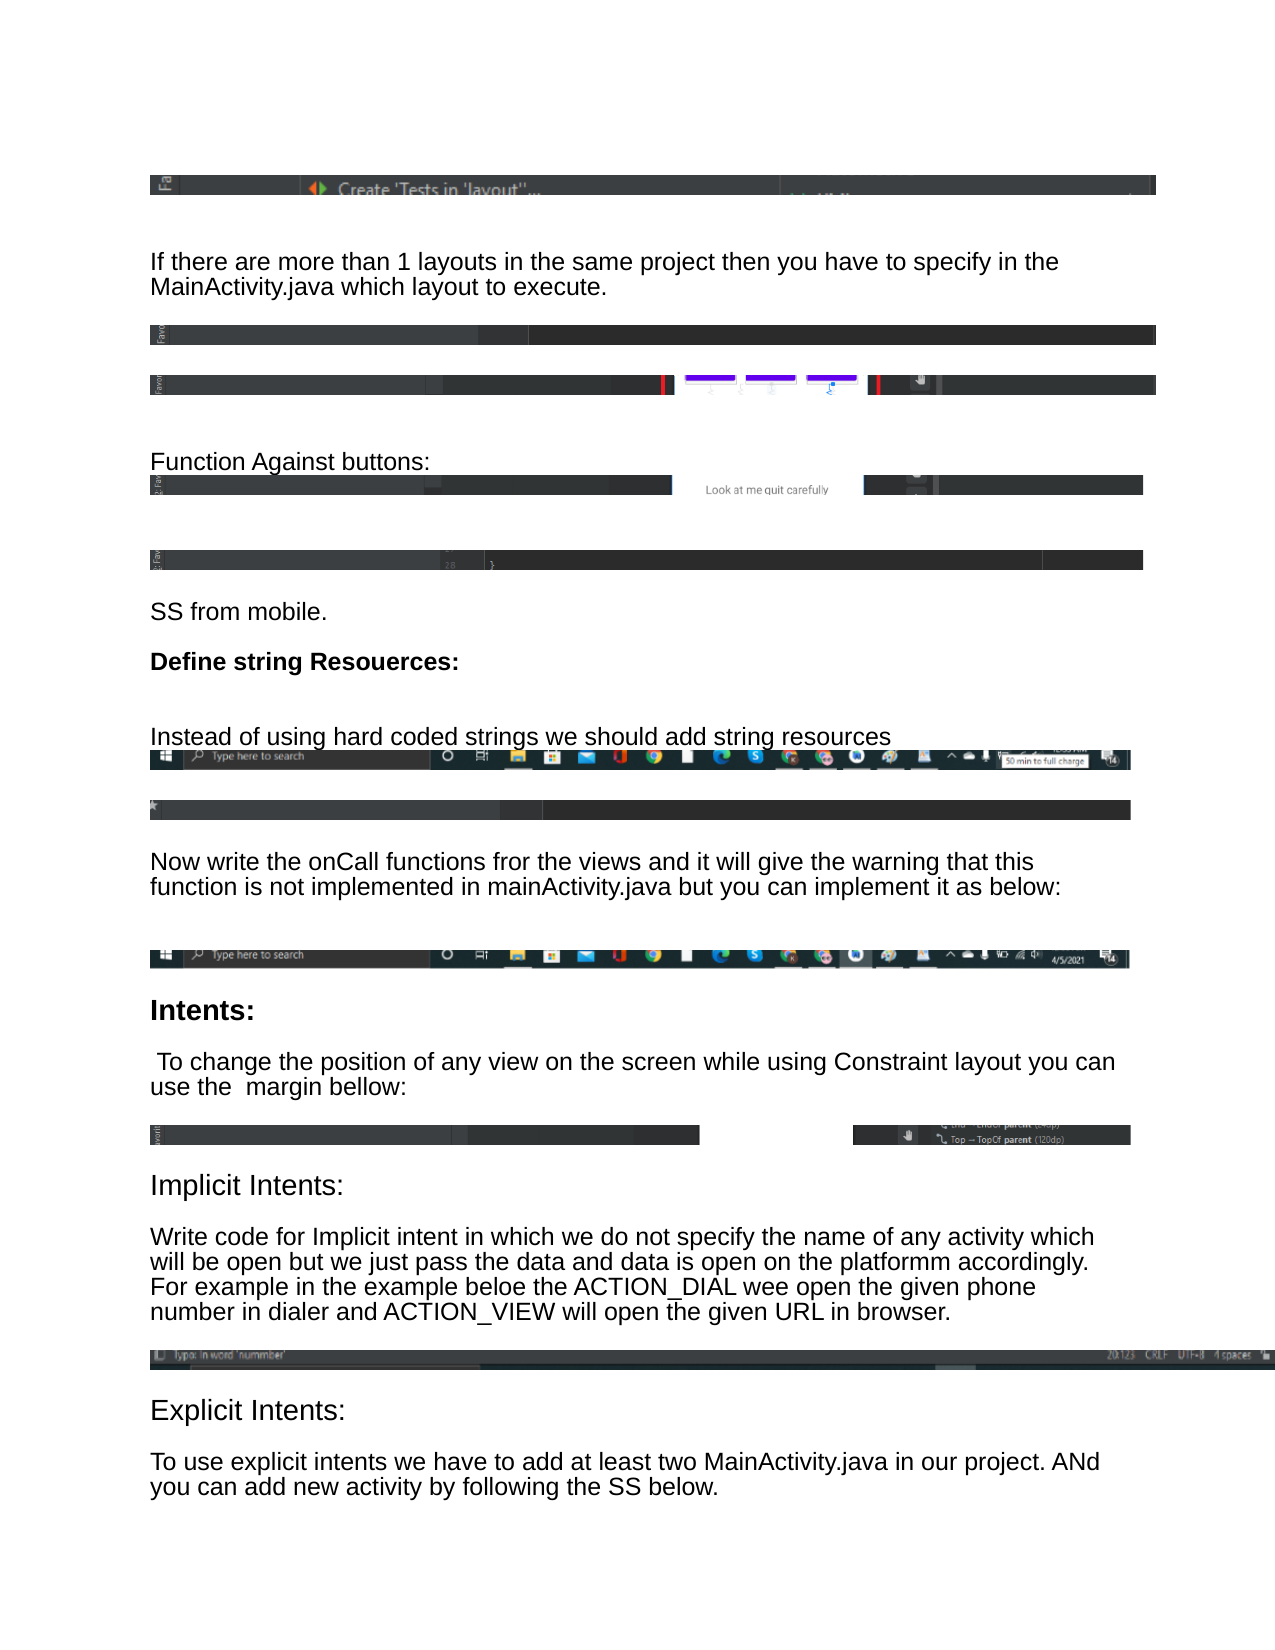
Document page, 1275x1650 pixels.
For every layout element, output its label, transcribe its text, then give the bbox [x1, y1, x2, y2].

text Define string Resouerces: [150, 650, 1125, 675]
text Write code for Implicit intent in which we do not specify the name of any activity which will be open but we just pass the data and data is open on the platformm accordingly. For example in the example beloe the ACTION_DIAL wee open the given phone number in dialer and ACTION_VIEW will open the given URL in browser. [150, 1225, 1125, 1325]
text Implicit Intents: [150, 1175, 1125, 1200]
text If there are more than 1 layouts in the same project then you have to specify in the MainActivity.java which layout to execute. [150, 250, 1125, 300]
text To change the position of any view on the screen while using Constraint layout you can use the margin bellow: [150, 1050, 1125, 1100]
text Intents: [150, 1000, 1125, 1025]
text Function Against buttons: [150, 450, 1125, 475]
text Now write the onCall functions fror the views and it will give the warning that this function is not implemented in mainActivity.java but you can implement it as below: [150, 850, 1125, 900]
text Explicit Intents: [150, 1400, 1125, 1425]
text Instead of using hard coded strings we should add string resources [150, 725, 1125, 750]
text To use explicit intents we have to add at least two MainActivity.java in our project. ANd you can add new activity by following the SS below. [150, 1450, 1125, 1500]
text SS from mobile. [150, 600, 1125, 625]
